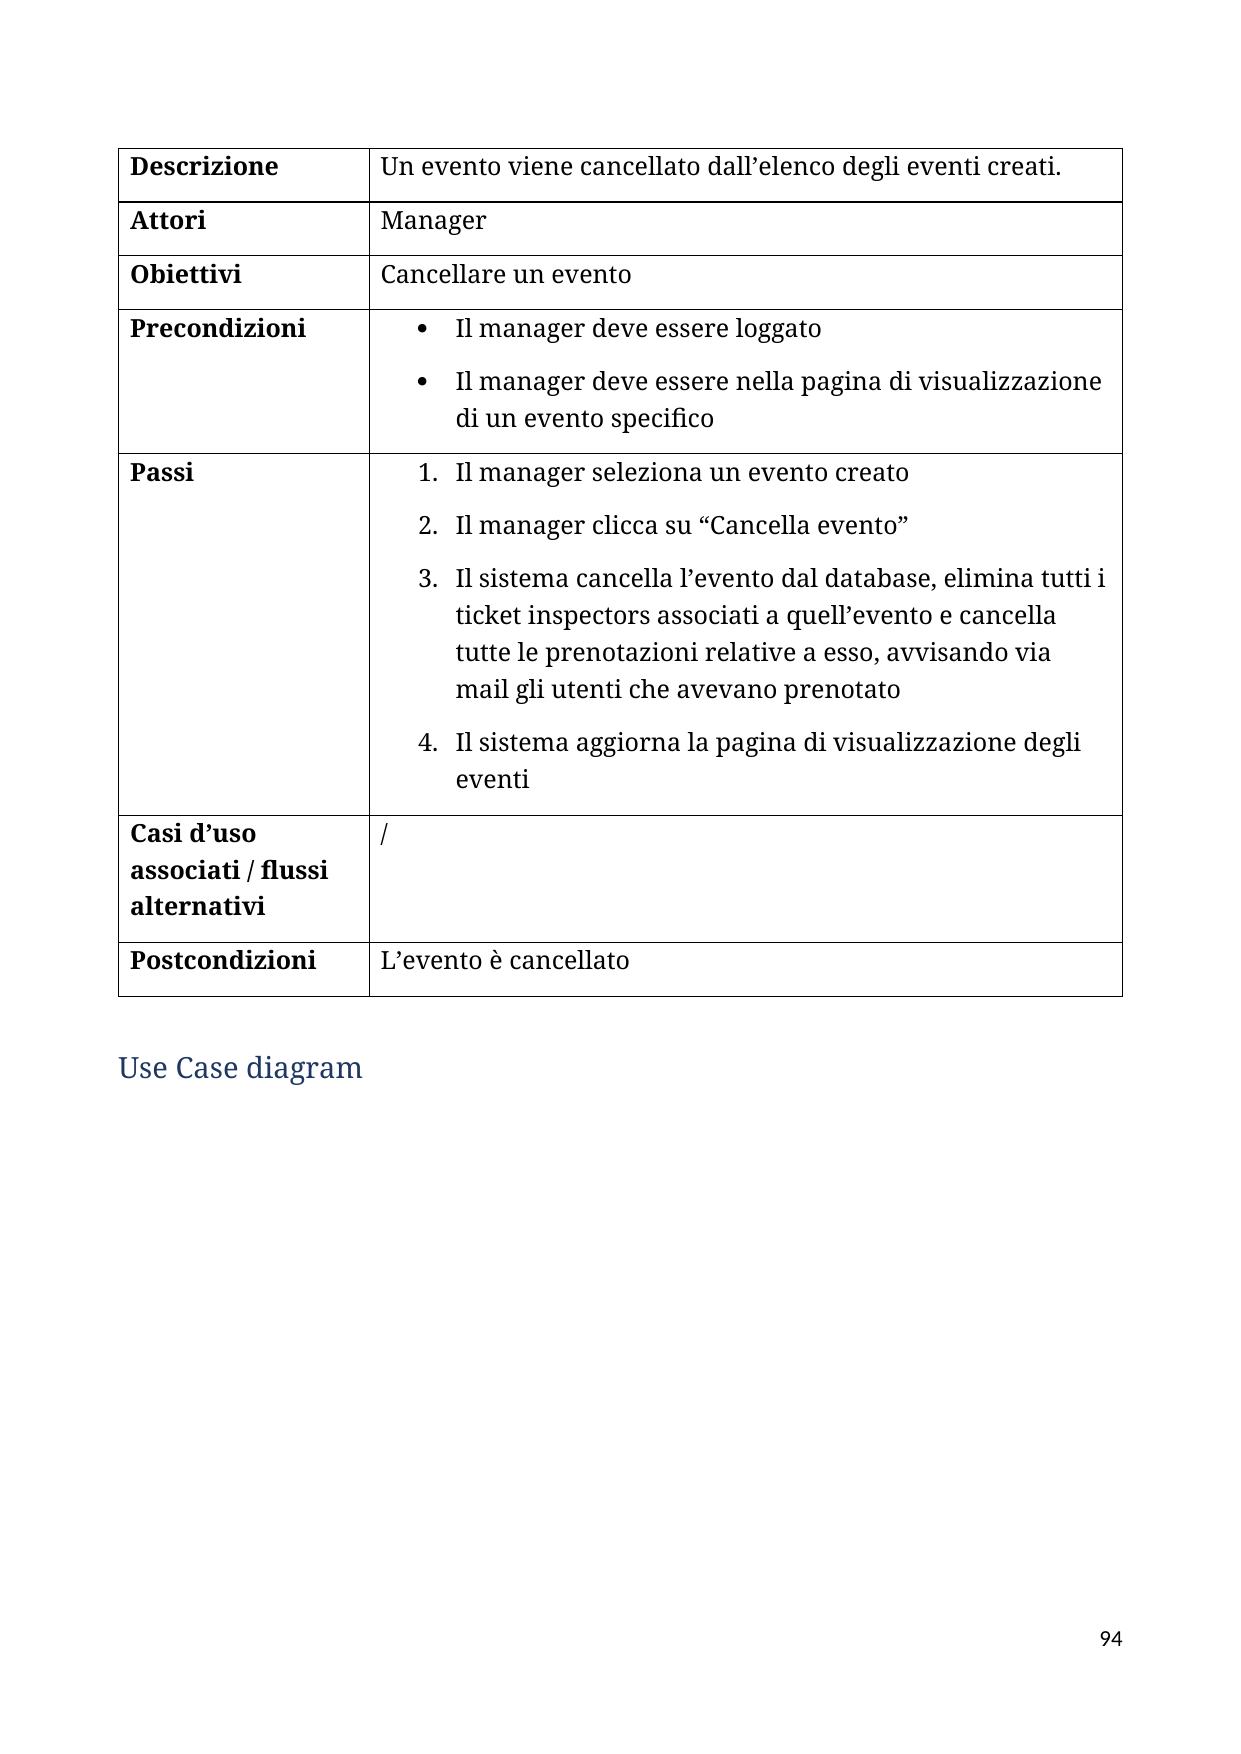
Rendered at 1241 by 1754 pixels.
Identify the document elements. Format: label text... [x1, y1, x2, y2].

table_cell Casi d’uso associati / flussi alternativi [119, 816, 369, 942]
table_cell / [370, 816, 1122, 942]
table_cell L’evento è cancellato [370, 943, 1122, 996]
table_cell Cancellare un evento [370, 256, 1122, 309]
table_cell Passi [119, 454, 369, 814]
table_cell Un evento viene cancellato dall’elenco degli eventi creati. [370, 149, 1122, 201]
table_cell Il manager deve essere loggato Il manager deve essere nella pagina di visualizzazione di un evento specifico [370, 310, 1122, 453]
table_cell Postcondizioni [119, 943, 369, 996]
table_cell Attori [119, 203, 369, 255]
subtitle Use Case diagram [118, 1047, 1122, 1087]
table_cell Precondizioni [119, 310, 369, 453]
table_cell Il manager seleziona un evento creato Il manager clicca su “Cancella evento” Il sistema cancella l’evento dal database, elimina tutti i ticket inspectors associati a quell’evento e cancella tutte le prenotazioni relative a esso, avvisando via mail gli utenti che avevano prenotato Il sistema aggiorna la pagina di visualizzazione degli eventi [370, 454, 1122, 814]
table_cell Descrizione [119, 149, 369, 201]
table_cell Manager [370, 203, 1122, 255]
table_cell Obiettivi [119, 256, 369, 309]
